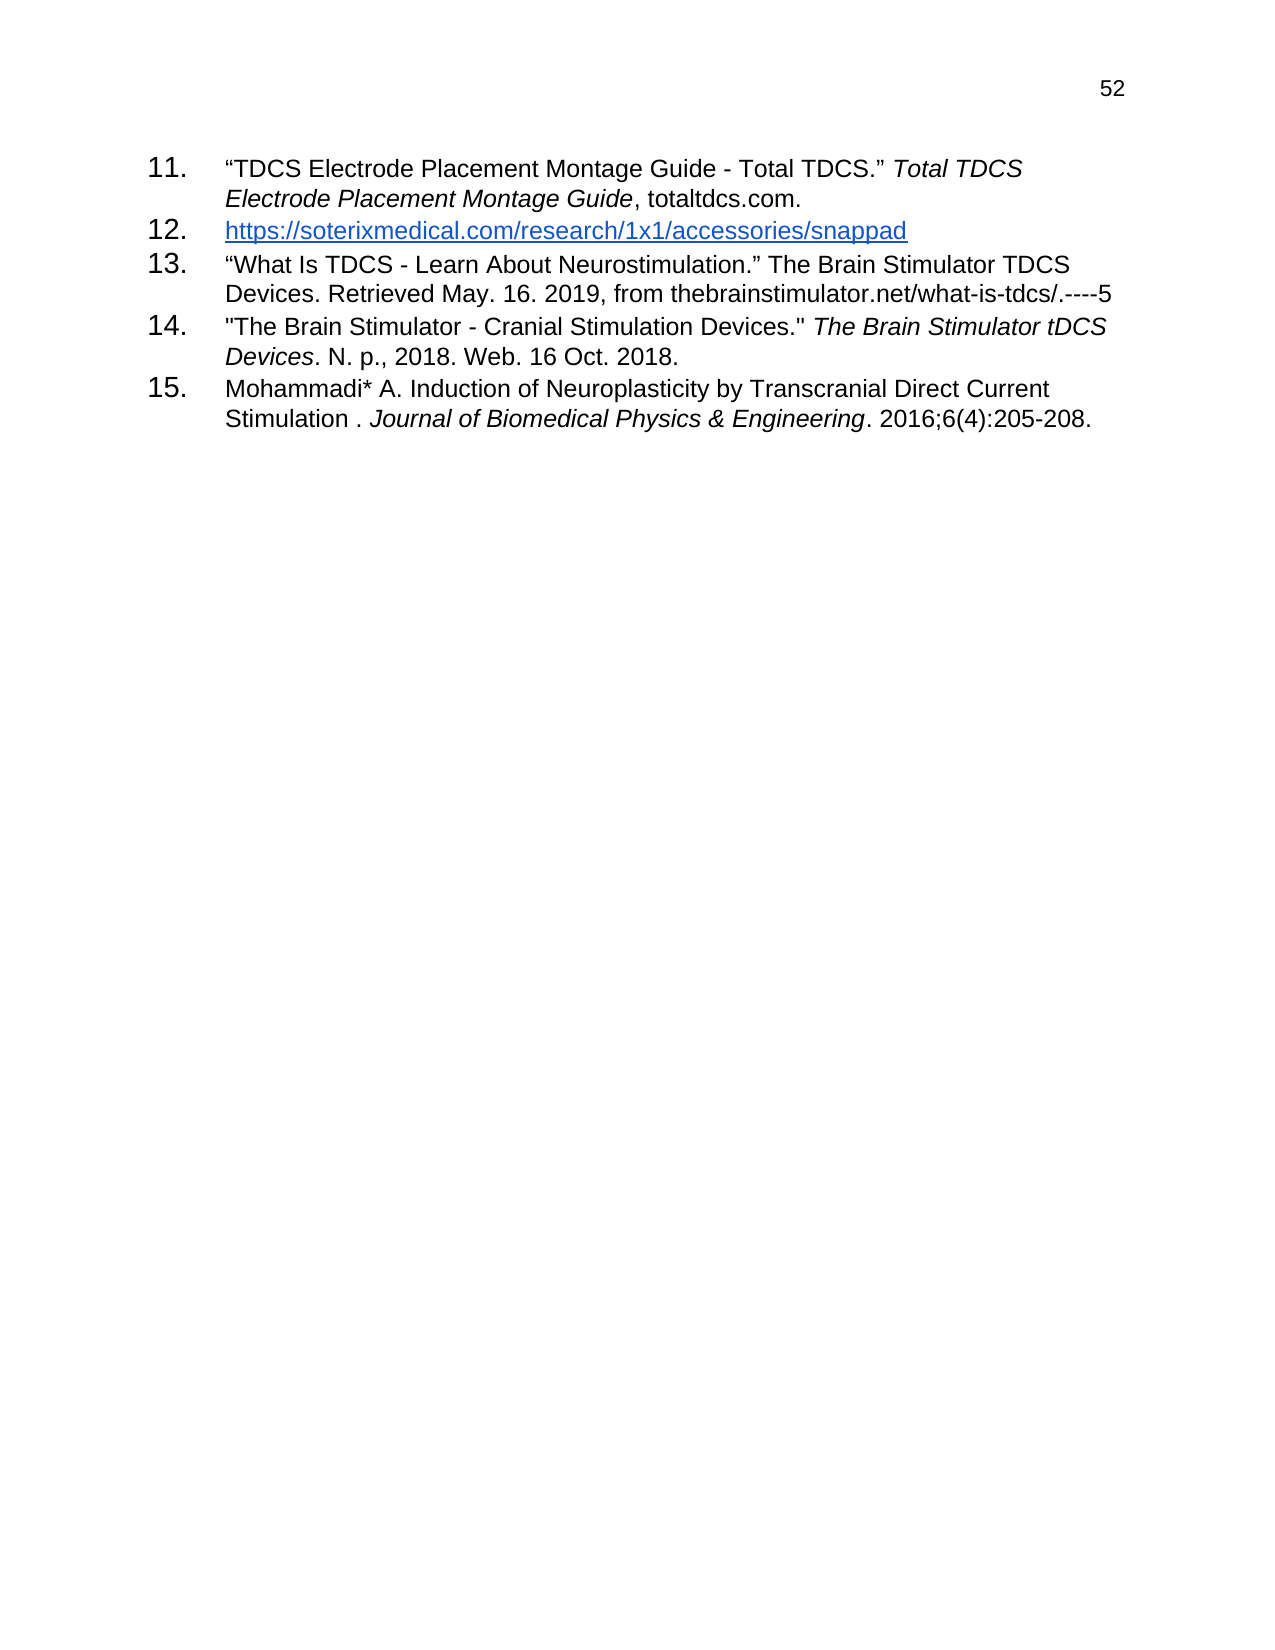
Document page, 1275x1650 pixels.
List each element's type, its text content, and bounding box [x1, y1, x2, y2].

list “TDCS Electrode Placement Montage Guide - Total TDCS.” Total TDCS Electrode Placement Montage Guide, totaltdcs.com. [187, 150, 1125, 212]
list “What Is TDCS - Learn About Neurostimulation.” The Brain Stimulator TDCS Devices. Retrieved May. 16. 2019, from thebrainstimulator.net/what-is-tdcs/.----5 [187, 246, 1125, 308]
list "The Brain Stimulator - Cranial Stimulation Devices." The Brain Stimulator tDCS Devices. N. p., 2018. Web. 16 Oct. 2018. [187, 308, 1125, 370]
list Mohammadi* A. Induction of Neuroplasticity by Transcranial Direct Current Stimulation . Journal of Biomedical Physics & Engineering. 2016;6(4):205-208. [187, 370, 1125, 433]
list https://soterixmedical.com/research/1x1/accessories/snappad [225, 212, 1125, 246]
